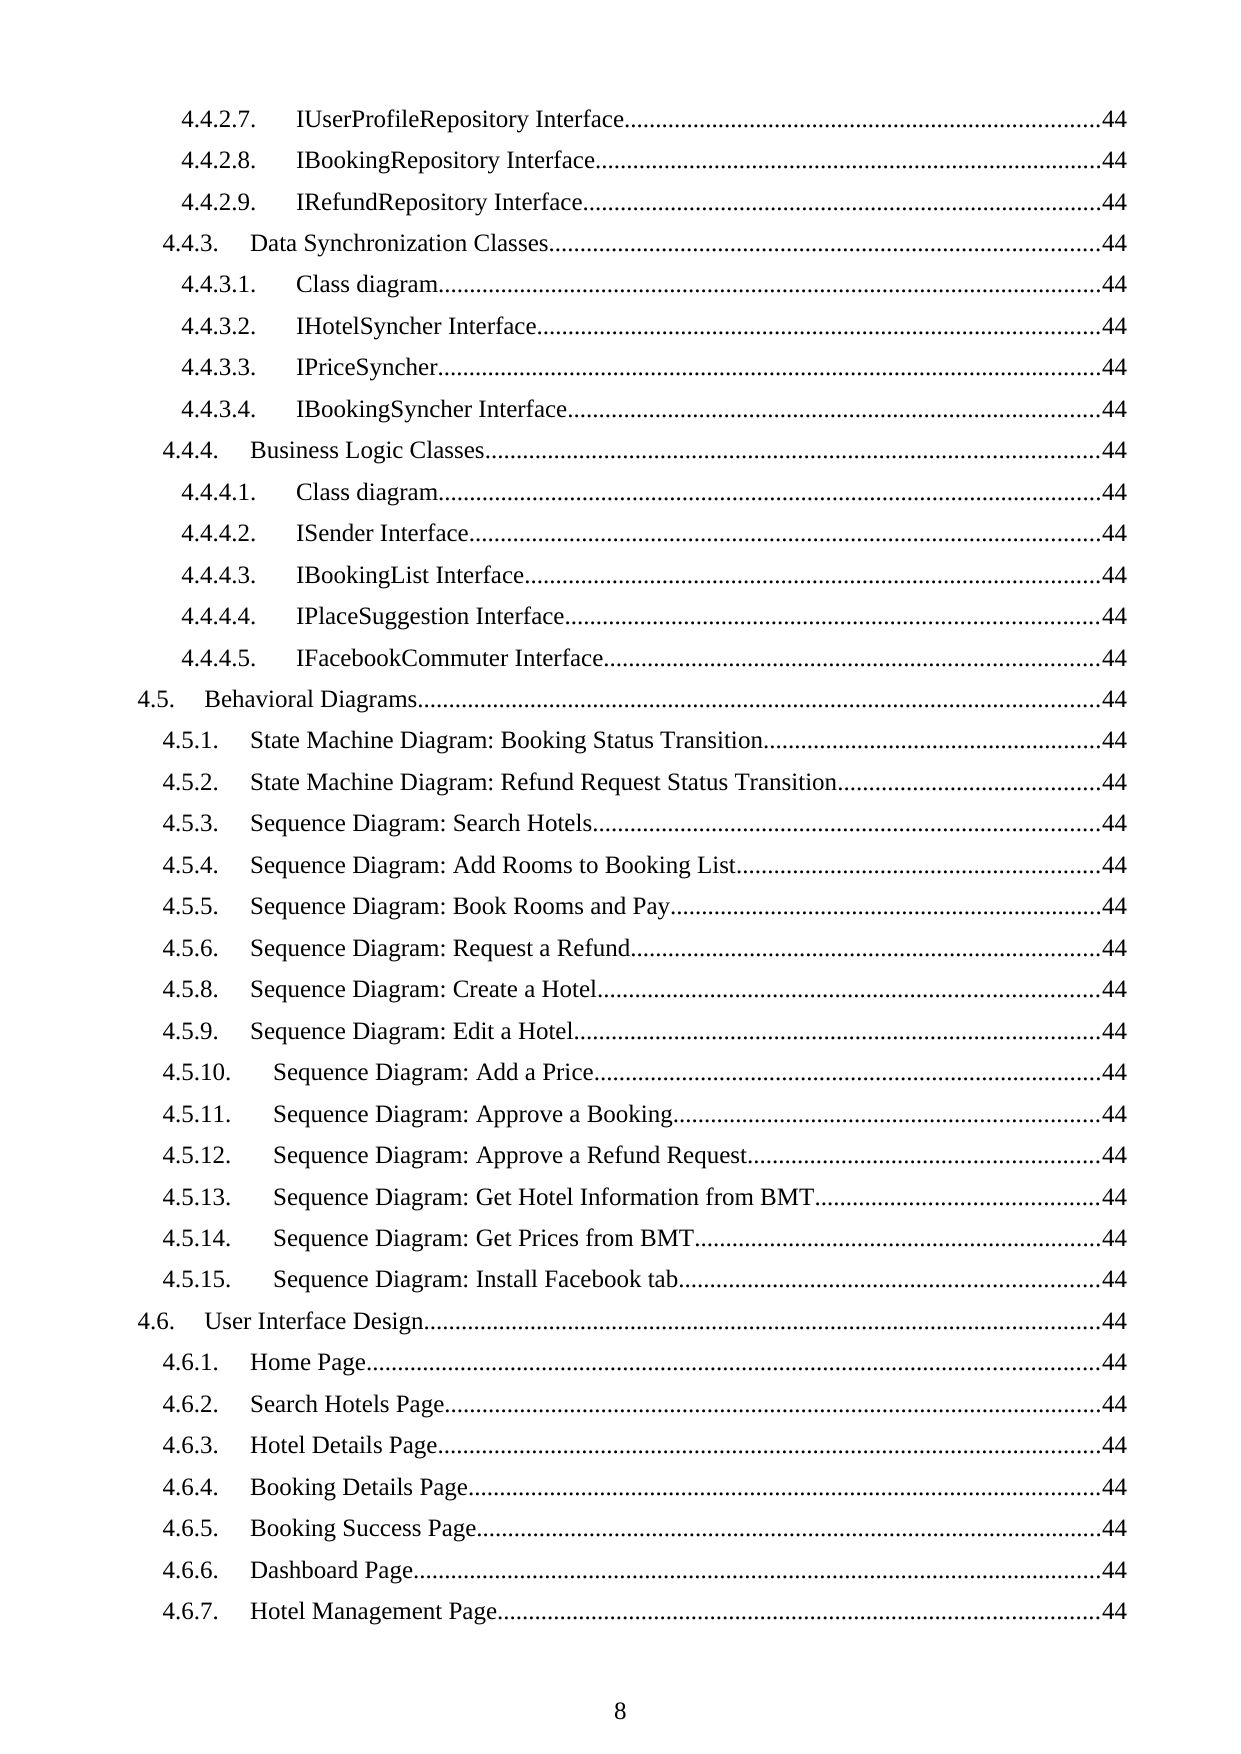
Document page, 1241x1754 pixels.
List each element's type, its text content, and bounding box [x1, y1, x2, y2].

text 4.4.3. Data Synchronization Classes 44 [162, 228, 1128, 257]
text 4.4.3.1. Class diagram 44 [181, 269, 1128, 298]
text 4.4.3.2. IHotelSyncher Interface 44 [181, 311, 1128, 340]
text 4.6.7. Hotel Management Page 44 [162, 1596, 1128, 1625]
text 4.4.2.7. IUserProfileRepository Interface 44 [181, 104, 1128, 132]
text 4.4.4.2. ISender Interface 44 [181, 518, 1128, 547]
text 4.5.10. Sequence Diagram: Add a Price 44 [162, 1057, 1128, 1086]
text 4.5.1. State Machine Diagram: Booking Status Transition 44 [162, 726, 1128, 754]
text 4.6.6. Dashboard Page 44 [162, 1555, 1128, 1583]
text 4.4.2.9. IRefundRepository Interface 44 [181, 187, 1128, 215]
text 4.5.13. Sequence Diagram: Get Hotel Information from BMT 44 [162, 1182, 1128, 1210]
text 4.5.14. Sequence Diagram: Get Prices from BMT 44 [162, 1223, 1128, 1252]
text 4.5.5. Sequence Diagram: Book Rooms and Pay 44 [162, 891, 1128, 920]
text 4.4.4. Business Logic Classes 44 [162, 435, 1128, 464]
text 4.5.2. State Machine Diagram: Refund Request Status Transition 44 [162, 767, 1128, 796]
text 4.5.6. Sequence Diagram: Request a Refund 44 [162, 933, 1128, 962]
text 4.6.3. Hotel Details Page 44 [162, 1430, 1128, 1459]
text 4.5.4. Sequence Diagram: Add Rooms to Booking List 44 [162, 850, 1128, 879]
text 4.6.5. Booking Success Page 44 [162, 1513, 1128, 1542]
text 4.4.2.8. IBookingRepository Interface 44 [181, 145, 1128, 174]
text 4.6. User Interface Design 44 [137, 1306, 1128, 1335]
text 4.4.4.5. IFacebookCommuter Interface 44 [181, 643, 1128, 671]
text 4.5. Behavioral Diagrams 44 [137, 684, 1128, 713]
text 4.4.4.1. Class diagram 44 [181, 477, 1128, 506]
text 4.4.4.4. IPlaceSuggestion Interface 44 [181, 601, 1128, 630]
text 4.4.4.3. IBookingList Interface 44 [181, 560, 1128, 588]
text 4.6.2. Search Hotels Page 44 [162, 1389, 1128, 1418]
text 4.6.1. Home Page 44 [162, 1347, 1128, 1376]
text 4.5.11. Sequence Diagram: Approve a Booking 44 [162, 1099, 1128, 1127]
text 4.4.3.3. IPriceSyncher 44 [181, 352, 1128, 381]
text 4.4.3.4. IBookingSyncher Interface 44 [181, 394, 1128, 423]
text 4.6.4. Booking Details Page 44 [162, 1472, 1128, 1501]
text 4.5.12. Sequence Diagram: Approve a Refund Request 44 [162, 1140, 1128, 1169]
text 4.5.9. Sequence Diagram: Edit a Hotel 44 [162, 1016, 1128, 1044]
text 4.5.8. Sequence Diagram: Create a Hotel 44 [162, 974, 1128, 1003]
text 4.5.3. Sequence Diagram: Search Hotels 44 [162, 808, 1128, 837]
text 4.5.15. Sequence Diagram: Install Facebook tab 44 [162, 1264, 1128, 1293]
